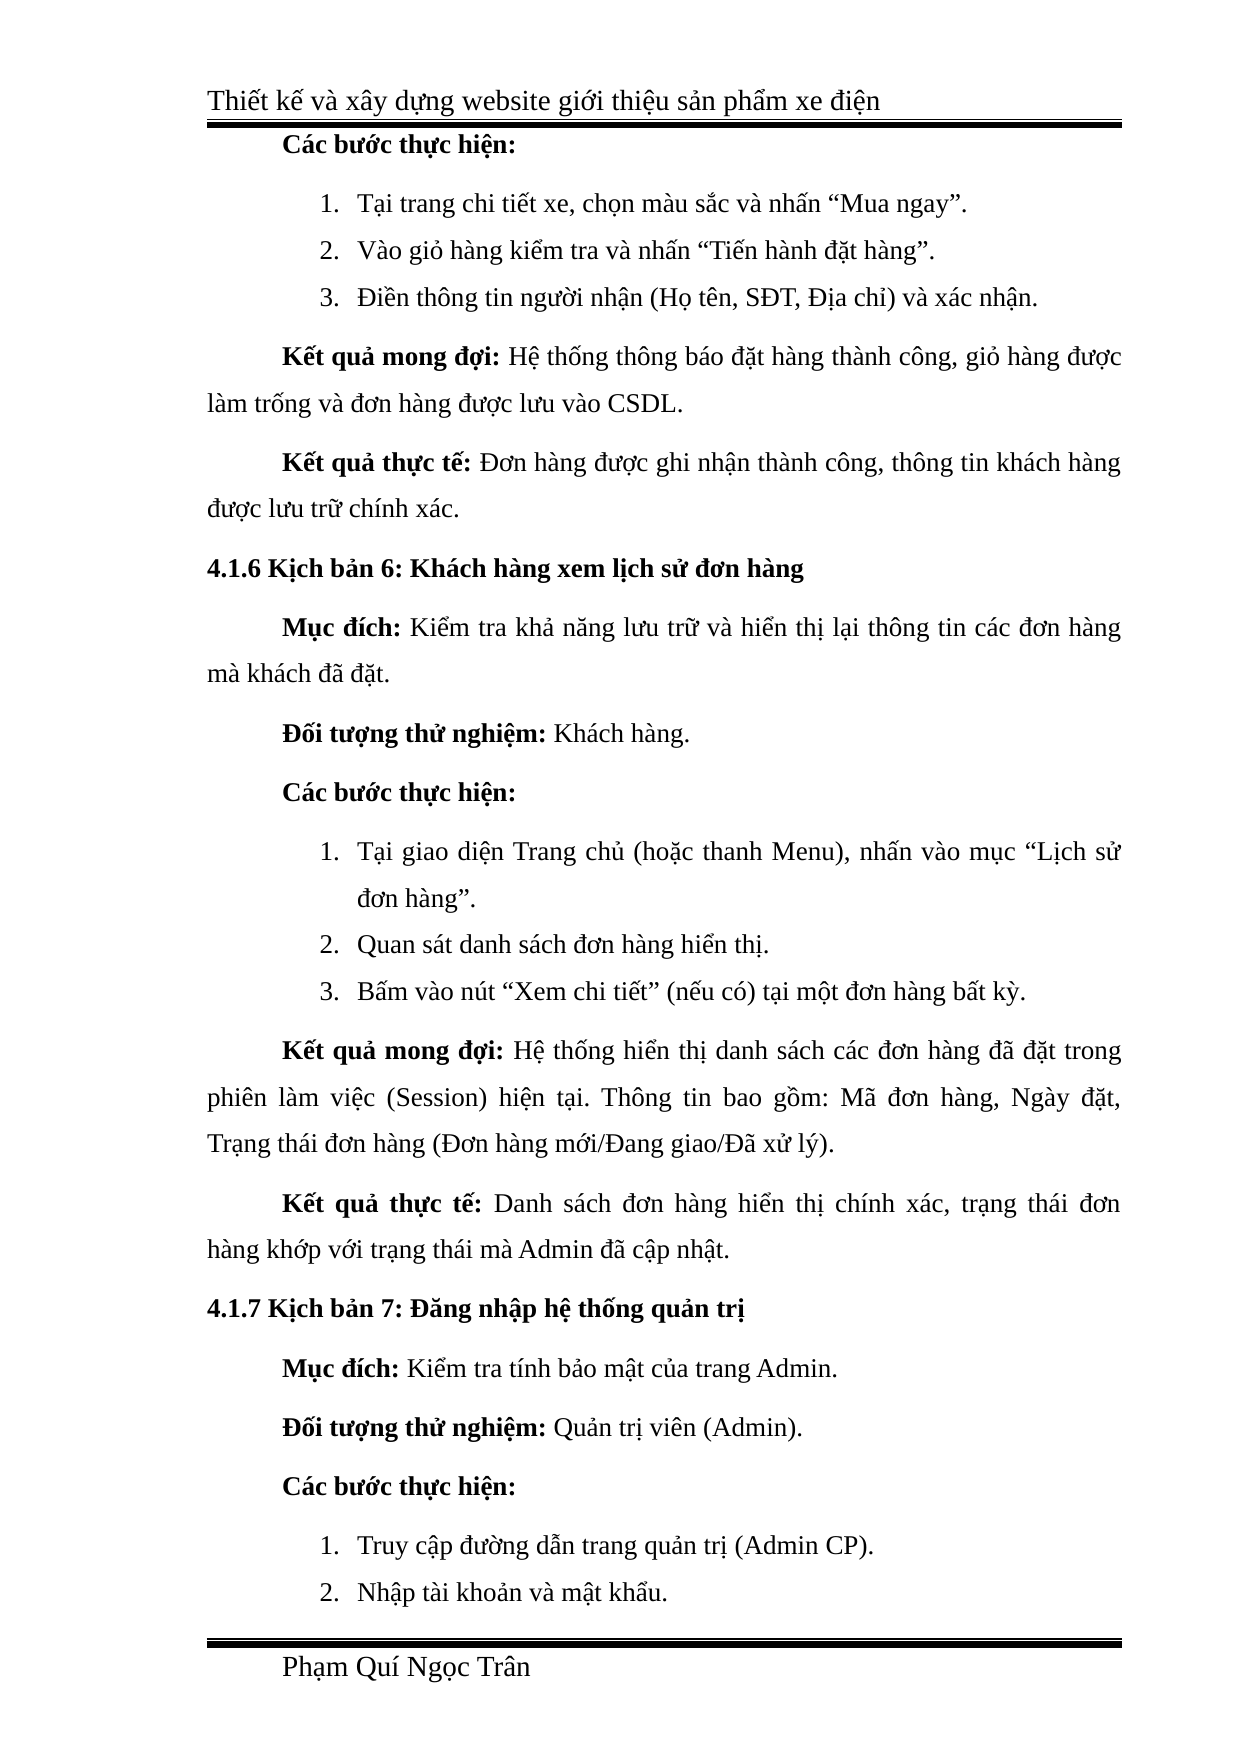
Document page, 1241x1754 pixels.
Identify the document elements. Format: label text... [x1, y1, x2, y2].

text Kết quả thực tế: Đơn hàng được ghi nhận thành công, thông tin khách hàng được lưu trữ chính xác. [207, 446, 1122, 524]
text Kết quả mong đợi: Hệ thống thông báo đặt hàng thành công, giỏ hàng được làm trống và đơn hàng được lưu vào CSDL. [207, 340, 1122, 418]
list Quan sát danh sách đơn hàng hiển thị. [319, 928, 1122, 959]
list Tại giao diện Trang chủ (hoặc thanh Menu), nhấn vào mục “Lịch sử đơn hàng”. [319, 835, 1122, 913]
list Điền thông tin người nhận (Họ tên, SĐT, Địa chỉ) và xác nhận. [319, 281, 1122, 312]
text Kết quả mong đợi: Hệ thống hiển thị danh sách các đơn hàng đã đặt trong phiên làm việc (Session) hiện tại. Thông tin bao gồm: Mã đơn hàng, Ngày đặt, Trạng thái đơn hàng (Đơn hàng mới/Đang giao/Đã xử lý). [207, 1034, 1122, 1159]
subtitle Kịch bản 7: Đăng nhập hệ thống quản trị [207, 1292, 1122, 1324]
list Bấm vào nút “Xem chi tiết” (nếu có) tại một đơn hàng bất kỳ. [319, 975, 1122, 1006]
text Các bước thực hiện: [207, 1470, 1122, 1501]
list Vào giỏ hàng kiểm tra và nhấn “Tiến hành đặt hàng”. [319, 234, 1122, 265]
text Kết quả thực tế: Danh sách đơn hàng hiển thị chính xác, trạng thái đơn hàng khớp với trạng thái mà Admin đã cập nhật. [207, 1187, 1122, 1264]
list Truy cập đường dẫn trang quản trị (Admin CP). [319, 1529, 1122, 1560]
text Đối tượng thử nghiệm: Quản trị viên (Admin). [207, 1411, 1122, 1442]
text Các bước thực hiện: [207, 776, 1122, 807]
text Các bước thực hiện: [207, 128, 1122, 159]
subtitle Kịch bản 6: Khách hàng xem lịch sử đơn hàng [207, 552, 1122, 583]
list Tại trang chi tiết xe, chọn màu sắc và nhấn “Mua ngay”. [319, 187, 1122, 219]
text Mục đích: Kiểm tra khả năng lưu trữ và hiển thị lại thông tin các đơn hàng mà khách đã đặt. [207, 611, 1122, 689]
text Đối tượng thử nghiệm: Khách hàng. [207, 717, 1122, 748]
list Nhập tài khoản và mật khẩu. [319, 1576, 1122, 1607]
text Mục đích: Kiểm tra tính bảo mật của trang Admin. [207, 1352, 1122, 1383]
